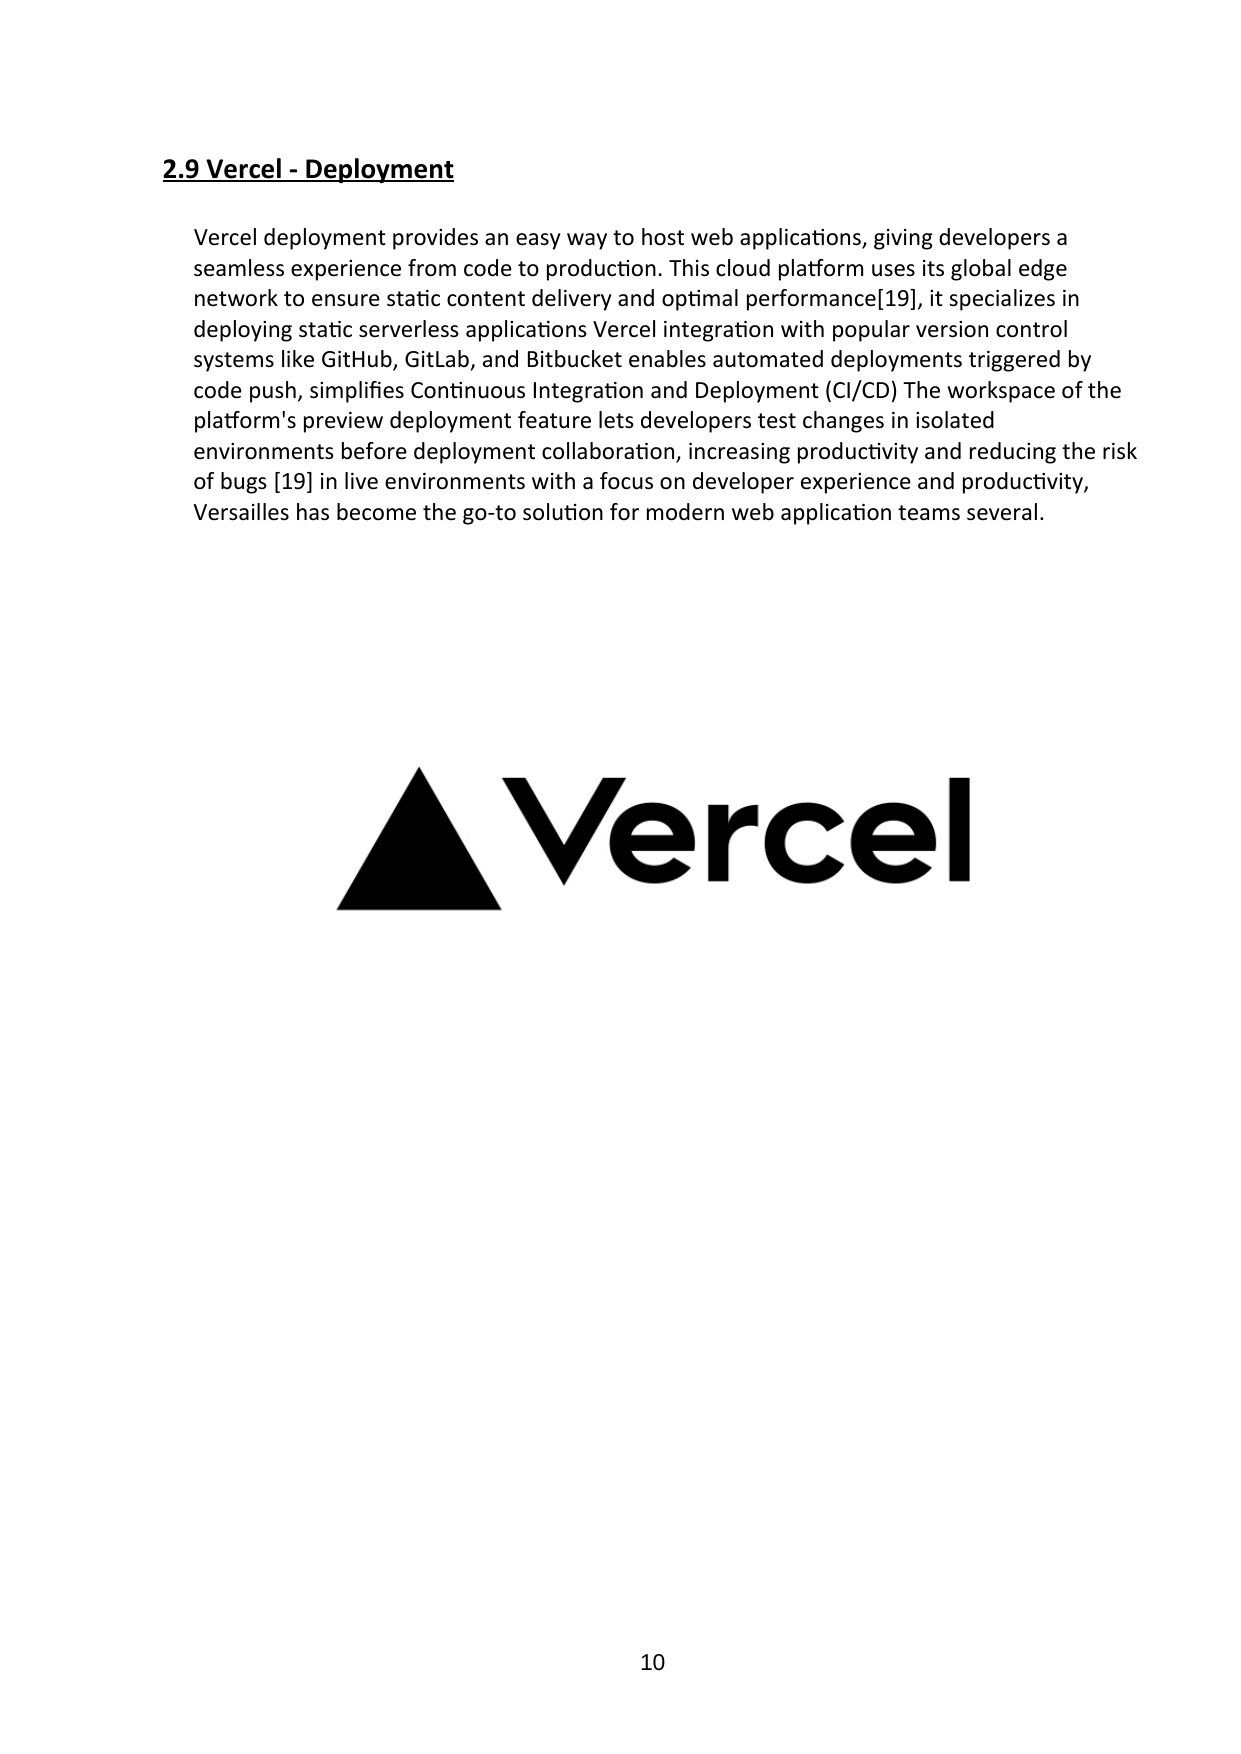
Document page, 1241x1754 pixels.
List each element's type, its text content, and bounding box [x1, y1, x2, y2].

text 2.9 Vercel - Deployment [162, 150, 1141, 186]
text Vercel deployment provides an easy way to host web applications, giving developers a seamless experience from code to production. This cloud platform uses its global edge network to ensure static content delivery and optimal performance[19], it specializes in deploying static serverless applications Vercel integration with popular version control systems like GitHub, GitLab, and Bitbucket enables automated deployments triggered by code push, simplifies Continuous Integration and Deployment (CI/CD) The workspace of the platform's preview deployment feature lets developers test changes in isolated environments before deployment collaboration, increasing productivity and reducing the risk of bugs [19] in live environments with a focus on developer experience and productivity, Versailles has become the go-to solution for modern web application teams several. [193, 221, 1141, 526]
picture [118, 556, 1183, 1116]
